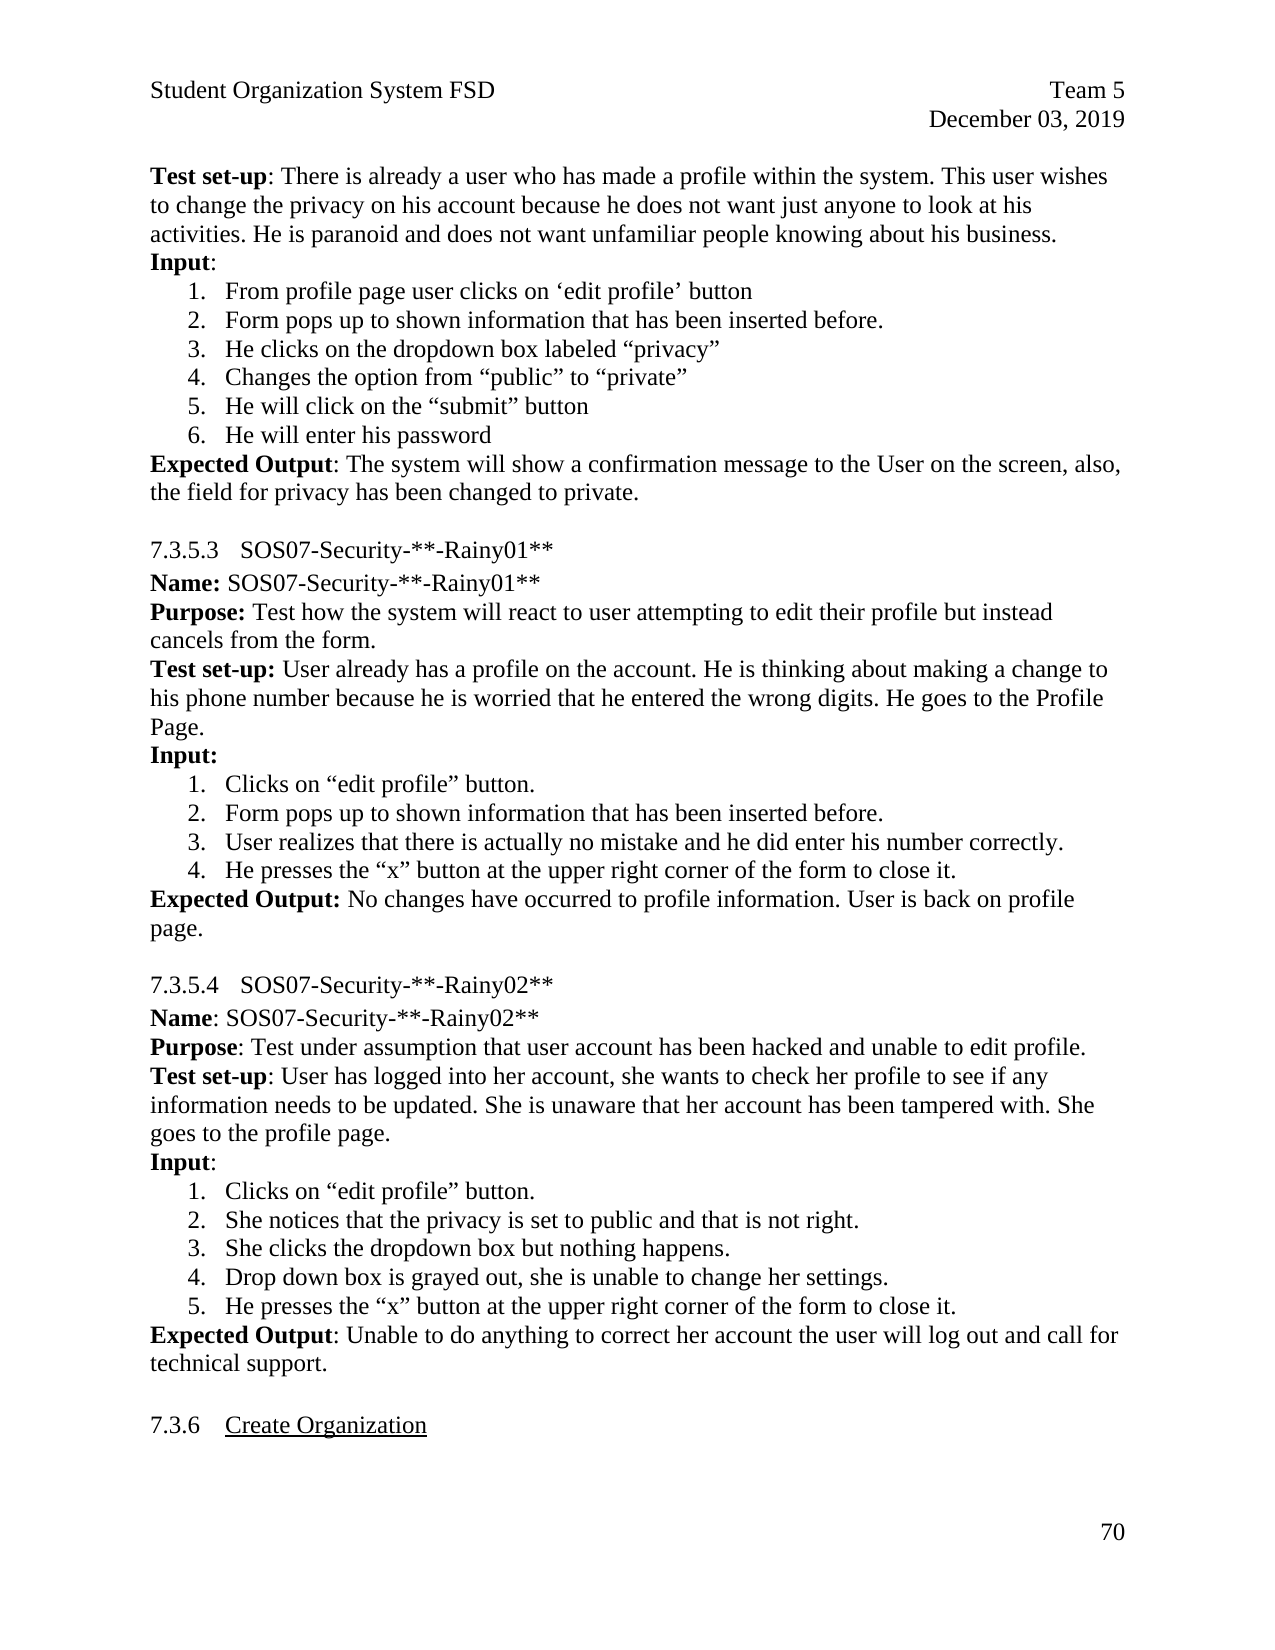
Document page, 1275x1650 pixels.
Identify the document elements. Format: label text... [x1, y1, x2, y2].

text Purpose: Test under assumption that user account has been hacked and unable to edit profile. [150, 1032, 1125, 1061]
subtitle SOS07-Security-**-Rainy02** [150, 971, 1125, 999]
text Input: [150, 741, 1125, 769]
list User realizes that there is actually no mistake and he did enter his number correctly. [187, 827, 1125, 856]
list He clicks on the dropdown box labeled “privacy” [187, 334, 1125, 362]
text Test set-up: User already has a profile on the account. He is thinking about making a change to his phone number because he is worried that he entered the wrong digits. He goes to the Profile Page. [150, 654, 1125, 741]
text Name: SOS07-Security-**-Rainy02** [150, 1003, 1125, 1032]
text Name: SOS07-Security-**-Rainy01** [150, 568, 1125, 597]
text Expected Output: Unable to do anything to correct her account the user will log out and call for technical support. [150, 1320, 1125, 1377]
text Test set-up: User has logged into her account, she wants to check her profile to see if any information needs to be updated. She is unaware that her account has been tampered with. She goes to the profile page. [150, 1061, 1125, 1147]
list She clicks the dropdown box but nothing happens. [187, 1233, 1125, 1262]
list He presses the “x” button at the upper right corner of the form to close it. [187, 1291, 1125, 1320]
text Input: [150, 247, 1125, 276]
list Form pops up to shown information that has been inserted before. [187, 305, 1125, 334]
text Test set-up: There is already a user who has made a profile within the system. This user wishes to change the privacy on his account because he does not want just anyone to look at his activities. He is paranoid and does not want unfamiliar people knowing about his business. [150, 161, 1125, 247]
subtitle Create Organization [150, 1410, 1125, 1439]
text Expected Output: The system will show a confirmation message to the User on the screen, also, the field for privacy has been changed to private. [150, 449, 1125, 506]
list Changes the option from “public” to “private” [187, 362, 1125, 391]
text Input: [150, 1147, 1125, 1176]
list Drop down box is grayed out, she is unable to change her settings. [187, 1262, 1125, 1291]
list Clicks on “edit profile” button. [187, 769, 1125, 798]
text Expected Output: No changes have occurred to profile information. User is back on profile page. [150, 884, 1125, 942]
list Clicks on “edit profile” button. [187, 1176, 1125, 1205]
list He will enter his password [187, 420, 1125, 449]
text Purpose: Test how the system will react to user attempting to edit their profile but instead cancels from the form. [150, 597, 1125, 654]
list He will click on the “submit” button [187, 391, 1125, 420]
list He presses the “x” button at the upper right corner of the form to close it. [187, 856, 1125, 884]
list Form pops up to shown information that has been inserted before. [187, 798, 1125, 827]
subtitle SOS07-Security-**-Rainy01** [150, 535, 1125, 564]
list From profile page user clicks on ‘edit profile’ button [187, 276, 1125, 305]
list She notices that the privacy is set to public and that is not right. [187, 1205, 1125, 1233]
